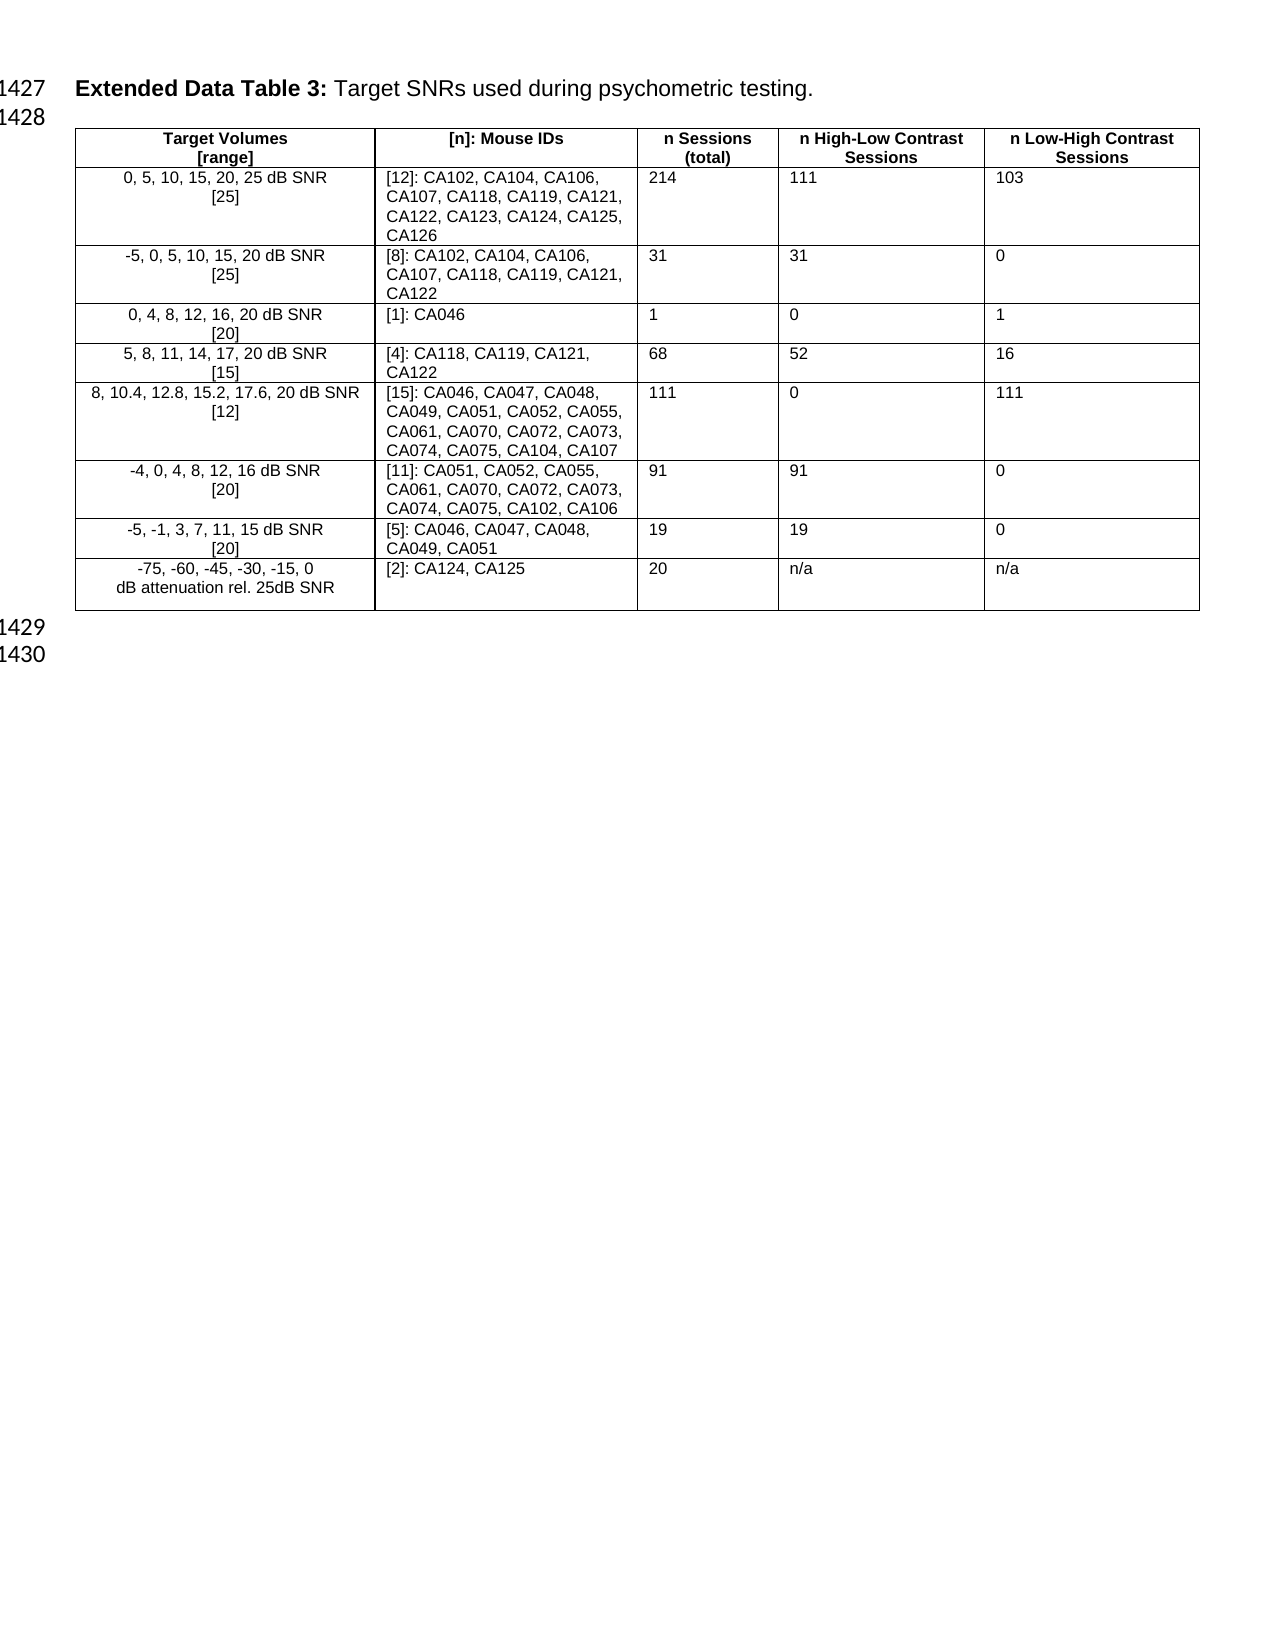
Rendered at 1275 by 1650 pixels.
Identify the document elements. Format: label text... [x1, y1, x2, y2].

table_cell [5]: CA046, CA047, CA048, CA049, CA051 [376, 519, 637, 558]
table_cell 0 [779, 304, 984, 343]
table_cell -75, -60, -45, -30, -15, 0 dB attenuation rel. 25dB SNR [76, 559, 374, 610]
table_cell 20 [638, 559, 778, 610]
table_cell 16 [985, 344, 1199, 382]
table_cell [15]: CA046, CA047, CA048, CA049, CA051, CA052, CA055, CA061, CA070, CA072, CA073, CA074, CA075, CA104, CA107 [376, 383, 637, 460]
table_cell 103 [985, 168, 1199, 245]
table_cell 1 [985, 304, 1199, 343]
table_cell -4, 0, 4, 8, 12, 16 dB SNR [20] [76, 461, 374, 518]
table_cell 111 [779, 168, 984, 245]
table_cell 19 [638, 519, 778, 558]
table_header n Low-High Contrast Sessions [985, 129, 1199, 167]
table_cell [12]: CA102, CA104, CA106, CA107, CA118, CA119, CA121, CA122, CA123, CA124, CA125, CA126 [376, 168, 637, 245]
table_cell [8]: CA102, CA104, CA106, CA107, CA118, CA119, CA121, CA122 [376, 246, 637, 303]
table_cell -5, -1, 3, 7, 11, 15 dB SNR [20] [76, 519, 374, 558]
table_header n High-Low Contrast Sessions [779, 129, 984, 167]
table_cell 31 [638, 246, 778, 303]
table_cell 19 [779, 519, 984, 558]
table_cell 214 [638, 168, 778, 245]
table_cell 0, 5, 10, 15, 20, 25 dB SNR [25] [76, 168, 374, 245]
table_header n Sessions (total) [638, 129, 778, 167]
table_cell 0 [985, 519, 1199, 558]
table_header [n]: Mouse IDs [376, 129, 637, 167]
table_cell 0, 4, 8, 12, 16, 20 dB SNR [20] [76, 304, 374, 343]
table_cell 0 [985, 246, 1199, 303]
table_cell [2]: CA124, CA125 [376, 559, 637, 610]
table_header Target Volumes [range] [76, 129, 374, 167]
table_cell 5, 8, 11, 14, 17, 20 dB SNR [15] [76, 344, 374, 382]
table_cell [4]: CA118, CA119, CA121, CA122 [376, 344, 637, 382]
table_cell [1]: CA046 [376, 304, 637, 343]
table_cell 111 [985, 383, 1199, 460]
table_cell 8, 10.4, 12.8, 15.2, 17.6, 20 dB SNR [12] [76, 383, 374, 460]
table_cell 0 [985, 461, 1199, 518]
table_cell -5, 0, 5, 10, 15, 20 dB SNR [25] [76, 246, 374, 303]
table_cell n/a [779, 559, 984, 610]
table_cell [11]: CA051, CA052, CA055, CA061, CA070, CA072, CA073, CA074, CA075, CA102, CA106 [376, 461, 637, 518]
table_cell 0 [779, 383, 984, 460]
table_cell 1 [638, 304, 778, 343]
table_cell 31 [779, 246, 984, 303]
table_cell 52 [779, 344, 984, 382]
table_cell n/a [985, 559, 1199, 610]
table_cell 68 [638, 344, 778, 382]
table_cell 91 [638, 461, 778, 518]
table_cell 91 [779, 461, 984, 518]
table_cell 111 [638, 383, 778, 460]
text Extended Data Table 3: Target SNRs used during psychometric testing. [75, 75, 1200, 101]
